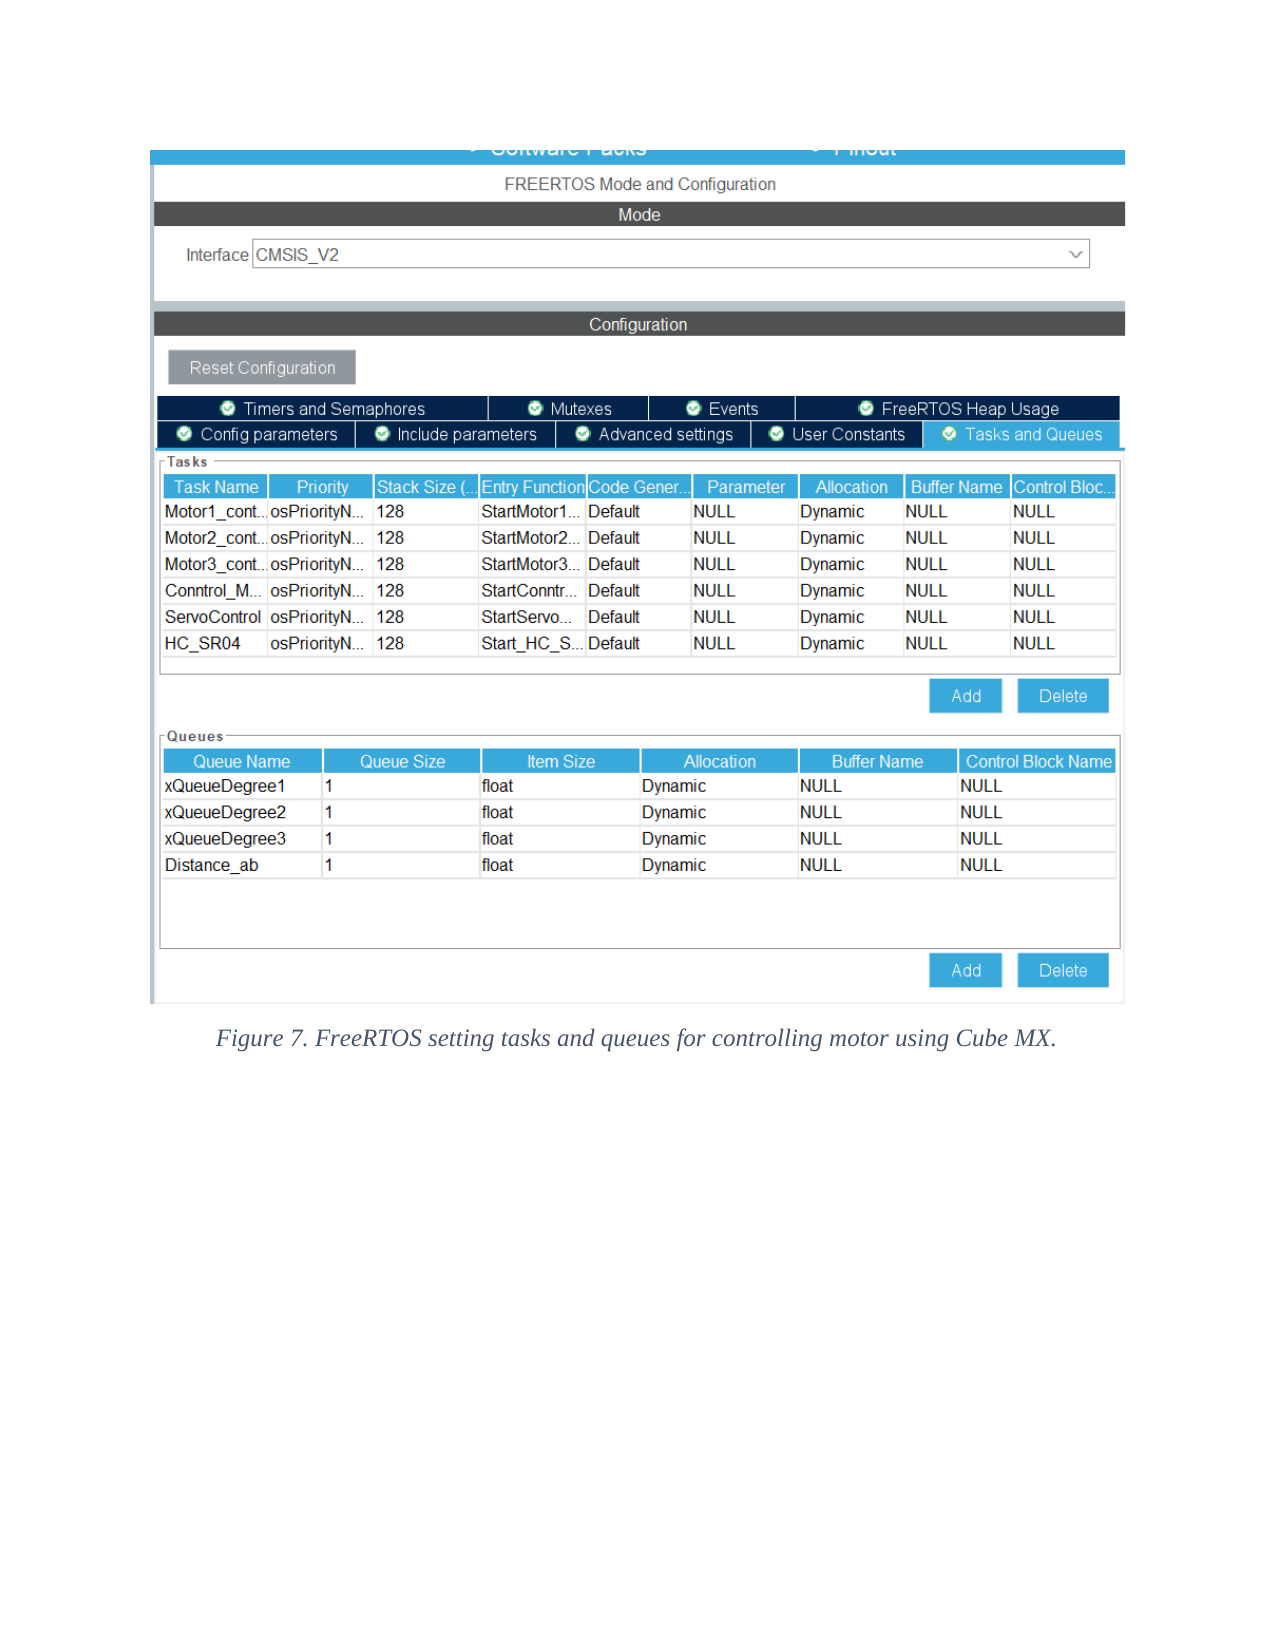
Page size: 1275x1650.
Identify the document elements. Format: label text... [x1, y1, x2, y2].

text Figure 7. FreeRTOS setting tasks and queues for controlling motor using Cube MX. [150, 1023, 1125, 1051]
picture [150, 150, 1125, 1004]
